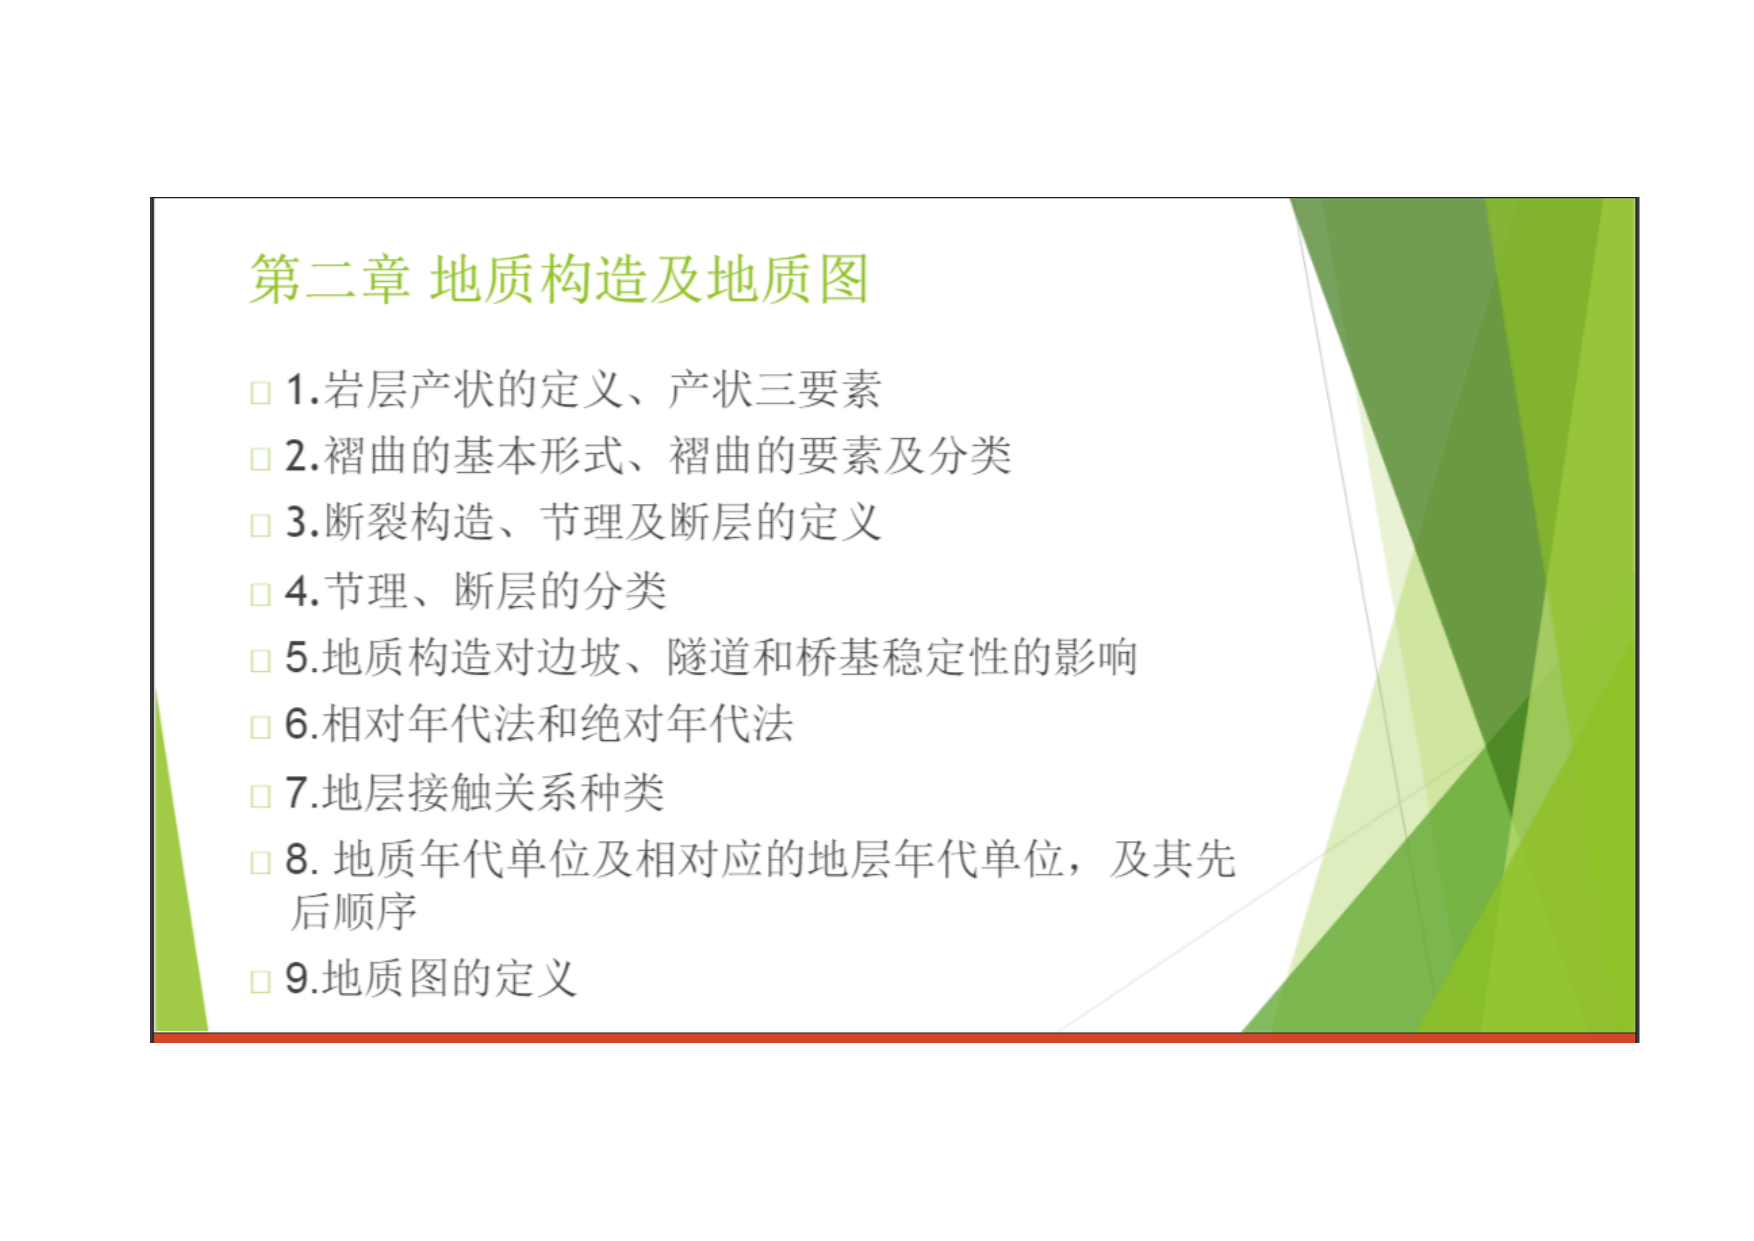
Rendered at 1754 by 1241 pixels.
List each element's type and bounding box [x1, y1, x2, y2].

picture [150, 197, 1641, 1043]
